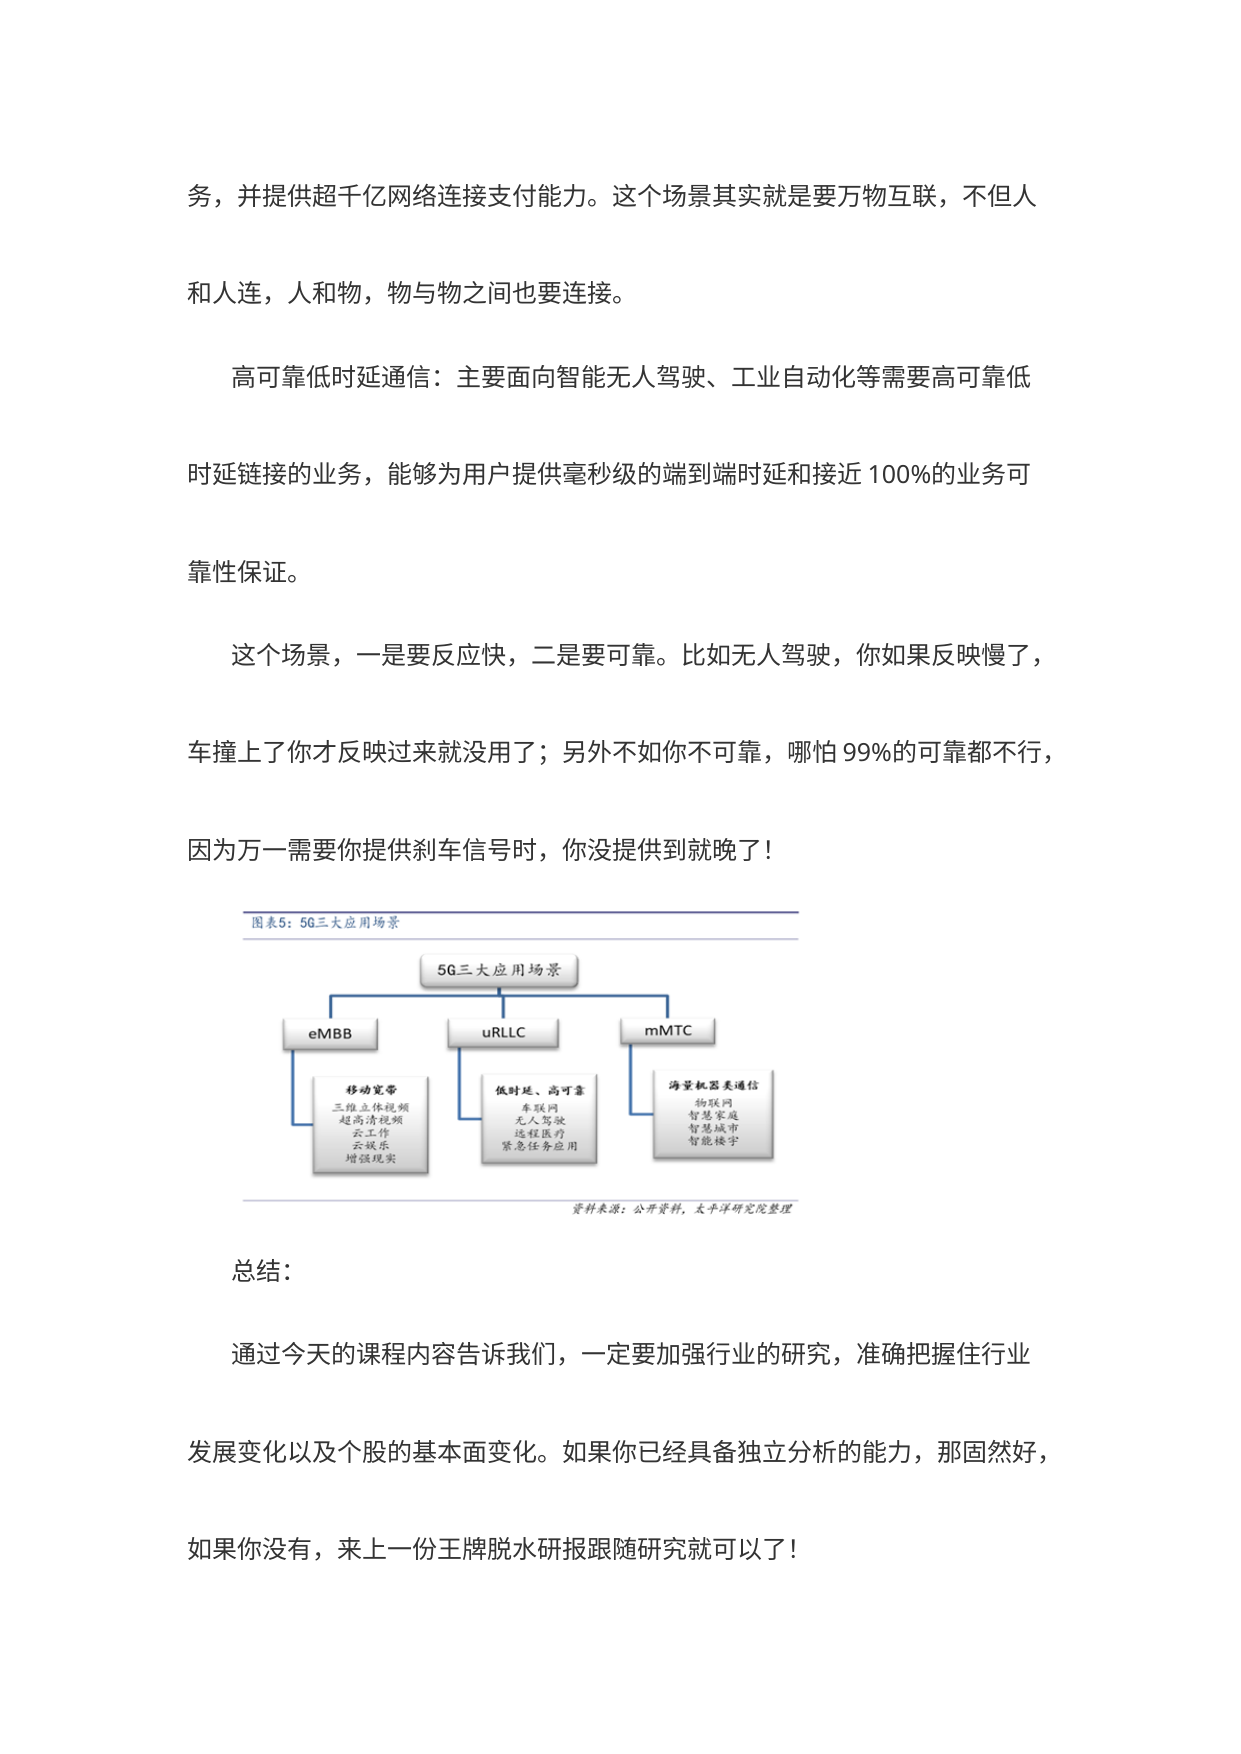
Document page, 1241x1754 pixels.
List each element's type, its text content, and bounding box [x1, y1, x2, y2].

text 高可靠低时延通信：主要面向智能无人驾驶、工业自动化等需要高可靠低时延链接的业务，能够为用户提供毫秒级的端到端时延和接近100%的业务可靠性保证。 [187, 343, 1053, 603]
text 总结： [187, 1237, 1053, 1302]
text 这个场景，一是要反应快，二是要可靠。比如无人驾驶，你如果反映慢了，车撞上了你才反映过来就没用了；另外不如你不可靠，哪怕99%的可靠都不行，因为万一需要你提供刹车信号时，你没提供到就晚了！ [187, 621, 1053, 881]
text 通过今天的课程内容告诉我们，一定要加强行业的研究，准确把握住行业发展变化以及个股的基本面变化。如果你已经具备独立分析的能力，那固然好，如果你没有，来上一份王牌脱水研报跟随研究就可以了！ [187, 1320, 1053, 1580]
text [187, 162, 1053, 324]
picture [231, 908, 809, 1215]
